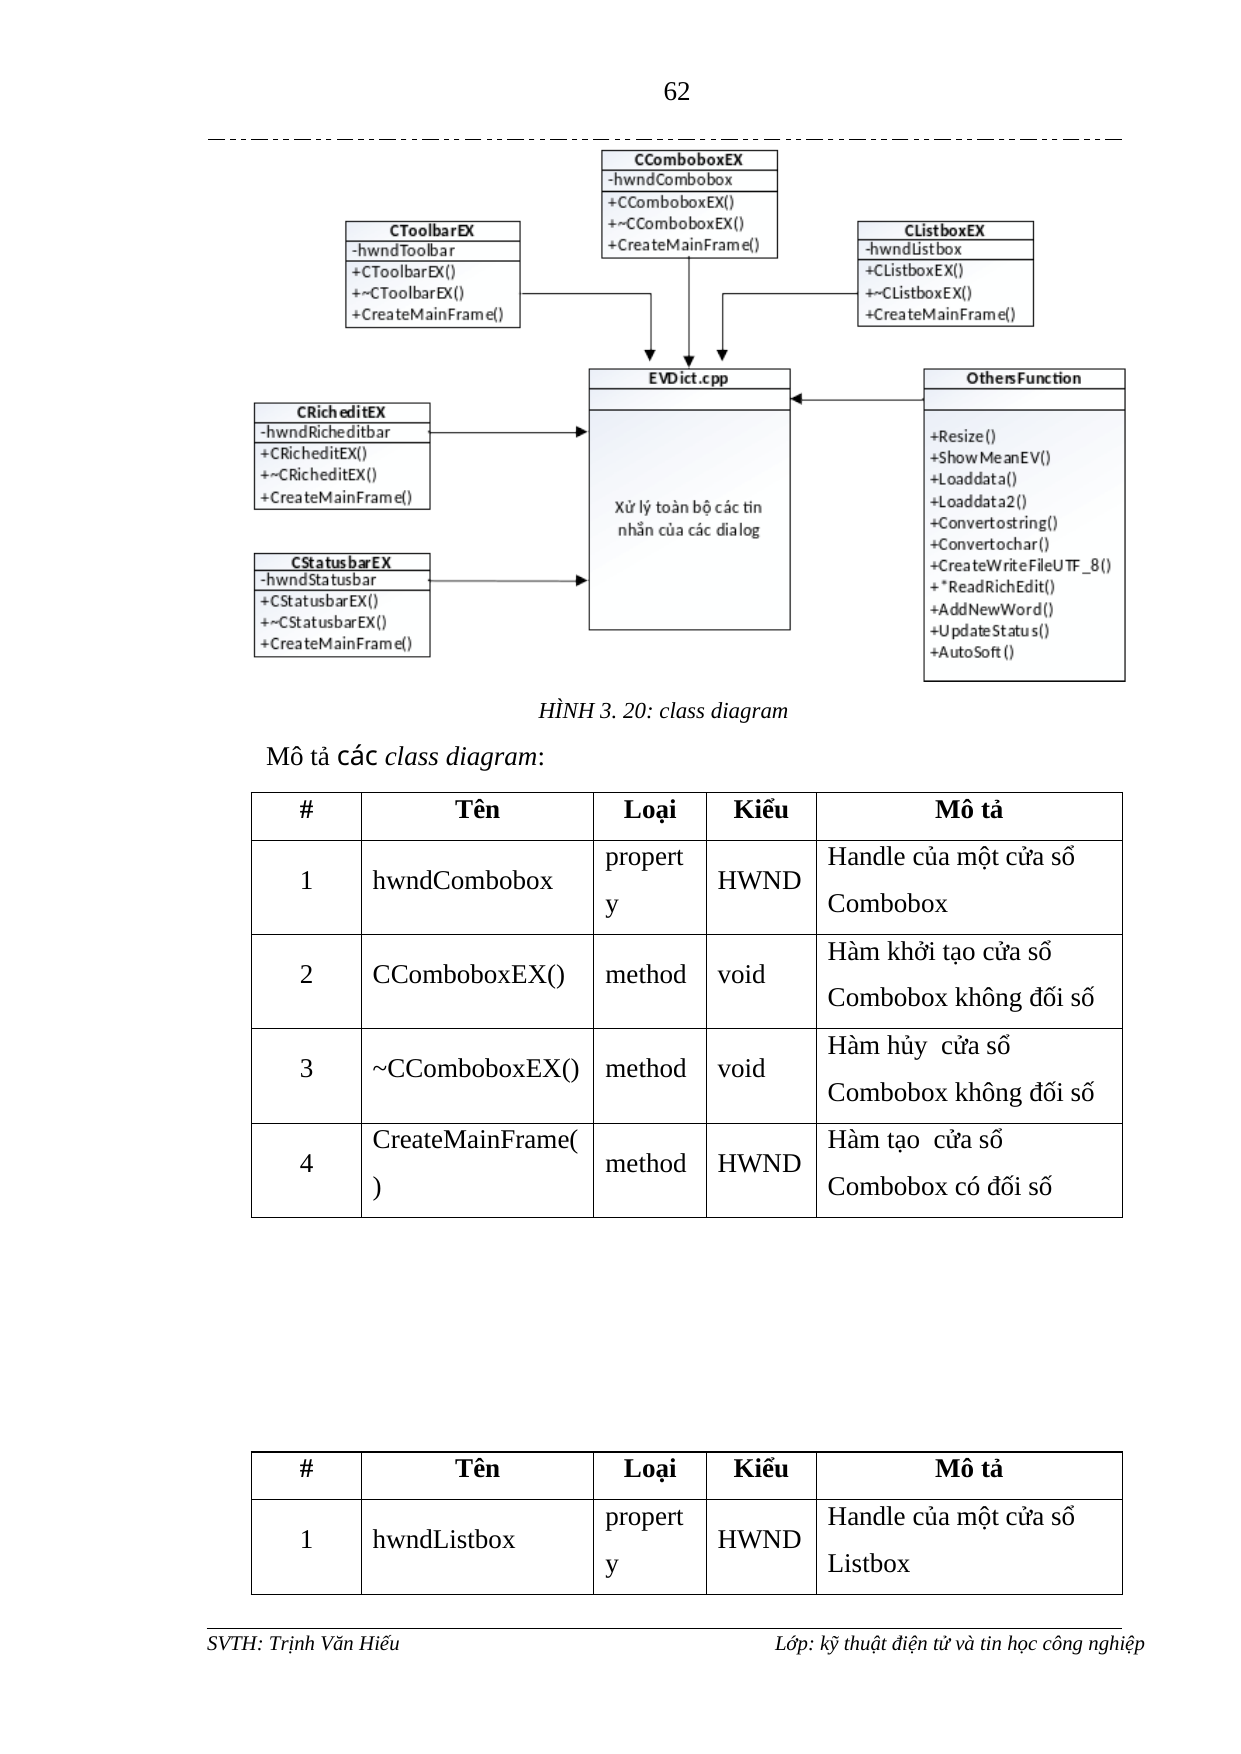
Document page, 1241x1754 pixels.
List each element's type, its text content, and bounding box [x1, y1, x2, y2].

table_cell Hàm khởi tạo cửa sổ Combobox không đối số [817, 935, 1122, 1028]
table_cell property [594, 841, 706, 934]
table_cell HWND [707, 841, 816, 934]
table_header Loại [594, 793, 706, 839]
table_header Kiểu [707, 793, 816, 839]
table_header Mô tả [817, 1453, 1122, 1499]
table_header Loại [594, 1453, 706, 1499]
table_header Mô tả [817, 793, 1122, 839]
table_header # [252, 1453, 361, 1499]
table_header Tên [362, 1453, 593, 1499]
table_cell void [707, 935, 816, 1028]
table_cell 1 [252, 1500, 361, 1593]
table_cell 1 [252, 841, 361, 934]
table_cell HWND [707, 1500, 816, 1593]
table_cell 2 [252, 935, 361, 1028]
table_header Kiểu [707, 1453, 816, 1499]
table_cell CComboboxEX() [362, 935, 593, 1028]
table_cell property [594, 1500, 706, 1593]
table_cell 3 [252, 1029, 361, 1123]
table_cell Handle của một cửa sổ Combobox [817, 841, 1122, 934]
table_cell void [707, 1029, 816, 1123]
list Mô tả các class diagram: [207, 736, 1122, 773]
table_cell hwndCombobox [362, 841, 593, 934]
table_cell 4 [252, 1124, 361, 1217]
table_cell hwndListbox [362, 1500, 593, 1593]
table_cell Handle của một cửa sổ Listbox [817, 1500, 1122, 1593]
table_cell CreateMainFrame() [362, 1124, 593, 1217]
table_cell method [594, 935, 706, 1028]
table_cell method [594, 1124, 706, 1217]
table_cell method [594, 1029, 706, 1123]
text HÌNH 3. 20: class diagram [207, 697, 1122, 723]
table_header # [252, 793, 361, 839]
table_cell ~CComboboxEX() [362, 1029, 593, 1123]
table_cell Hàm tạo cửa sổ Combobox có đối số [817, 1124, 1122, 1217]
table_cell Hàm hủy cửa sổ Combobox không đối số [817, 1029, 1122, 1123]
table_header Tên [362, 793, 593, 839]
table_cell HWND [707, 1124, 816, 1217]
